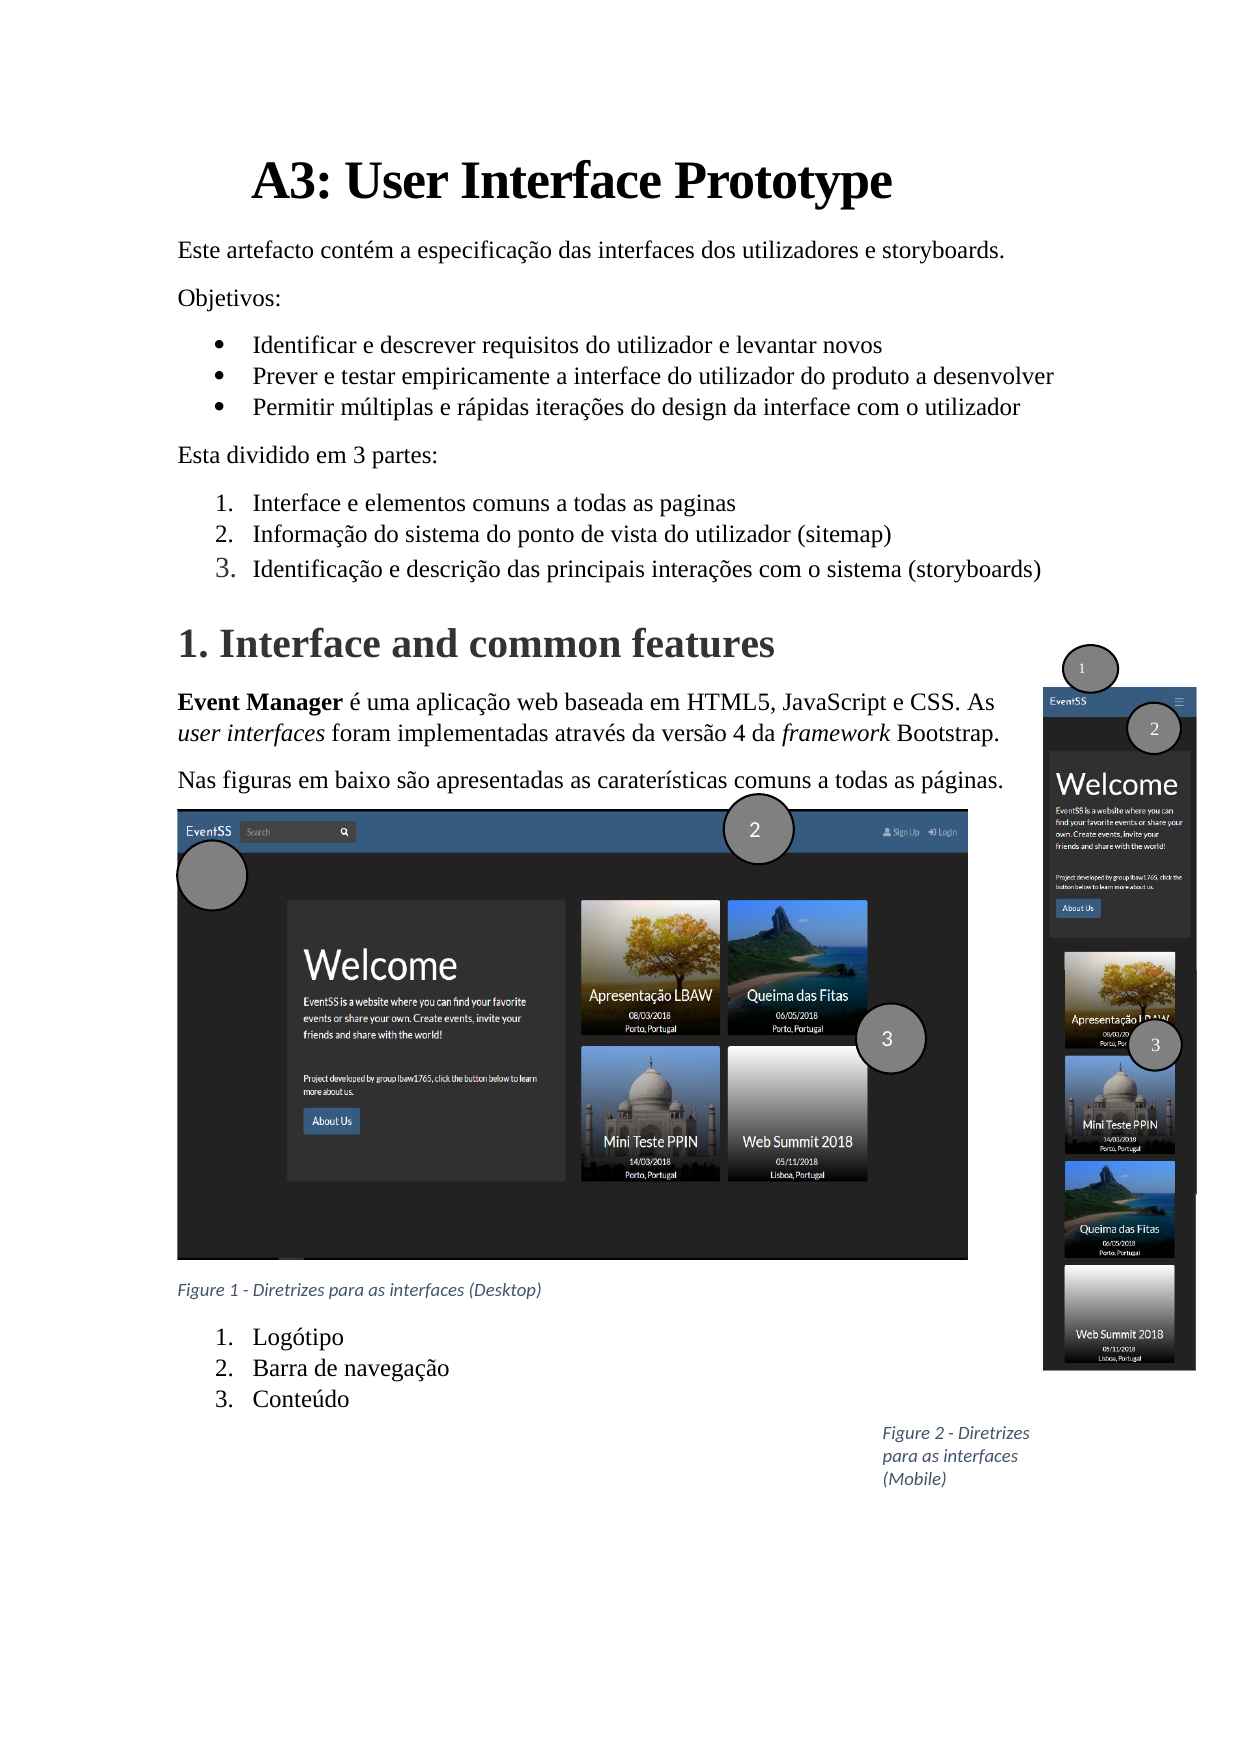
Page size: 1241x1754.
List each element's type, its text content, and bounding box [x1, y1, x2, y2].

list Identificar e descrever requisitos do utilizador e levantar novos [215, 330, 1063, 359]
picture [1043, 687, 1197, 1371]
list Identificação e descrição das principais interações com o sistema (storyboards) [215, 550, 1063, 583]
list Informação do sistema do ponto de vista do utilizador (sitemap) [215, 519, 1063, 548]
text Objetivos: [177, 283, 1063, 311]
text Event Manager é uma aplicação web baseada em HTML5, JavaScript e CSS. As user interfaces foram implementadas através da versão 4 da framework Bootstrap. [177, 687, 1043, 747]
text Nas figuras em baixo são apresentadas as caraterísticas comuns a todas as páginas. [177, 766, 1043, 794]
text Esta dividido em 3 partes: [177, 440, 1063, 469]
list Prever e testar empiricamente a interface do utilizador do produto a desenvolver [215, 361, 1063, 390]
text Este artefacto contém a especificação das interfaces dos utilizadores e storyboards. [177, 235, 1063, 264]
picture [177, 809, 968, 1260]
title A3: User Interface Prototype [177, 148, 1063, 210]
list Permitir múltiplas e rápidas iterações do design da interface com o utilizador [215, 392, 1063, 421]
subtitle 1. Interface and common features [177, 618, 1063, 666]
list Interface e elementos comuns a todas as paginas [215, 488, 1063, 517]
list Barra de navegação [215, 1353, 1063, 1381]
list Logótipo [215, 1322, 1043, 1350]
list Conteúdo [215, 1384, 1063, 1412]
